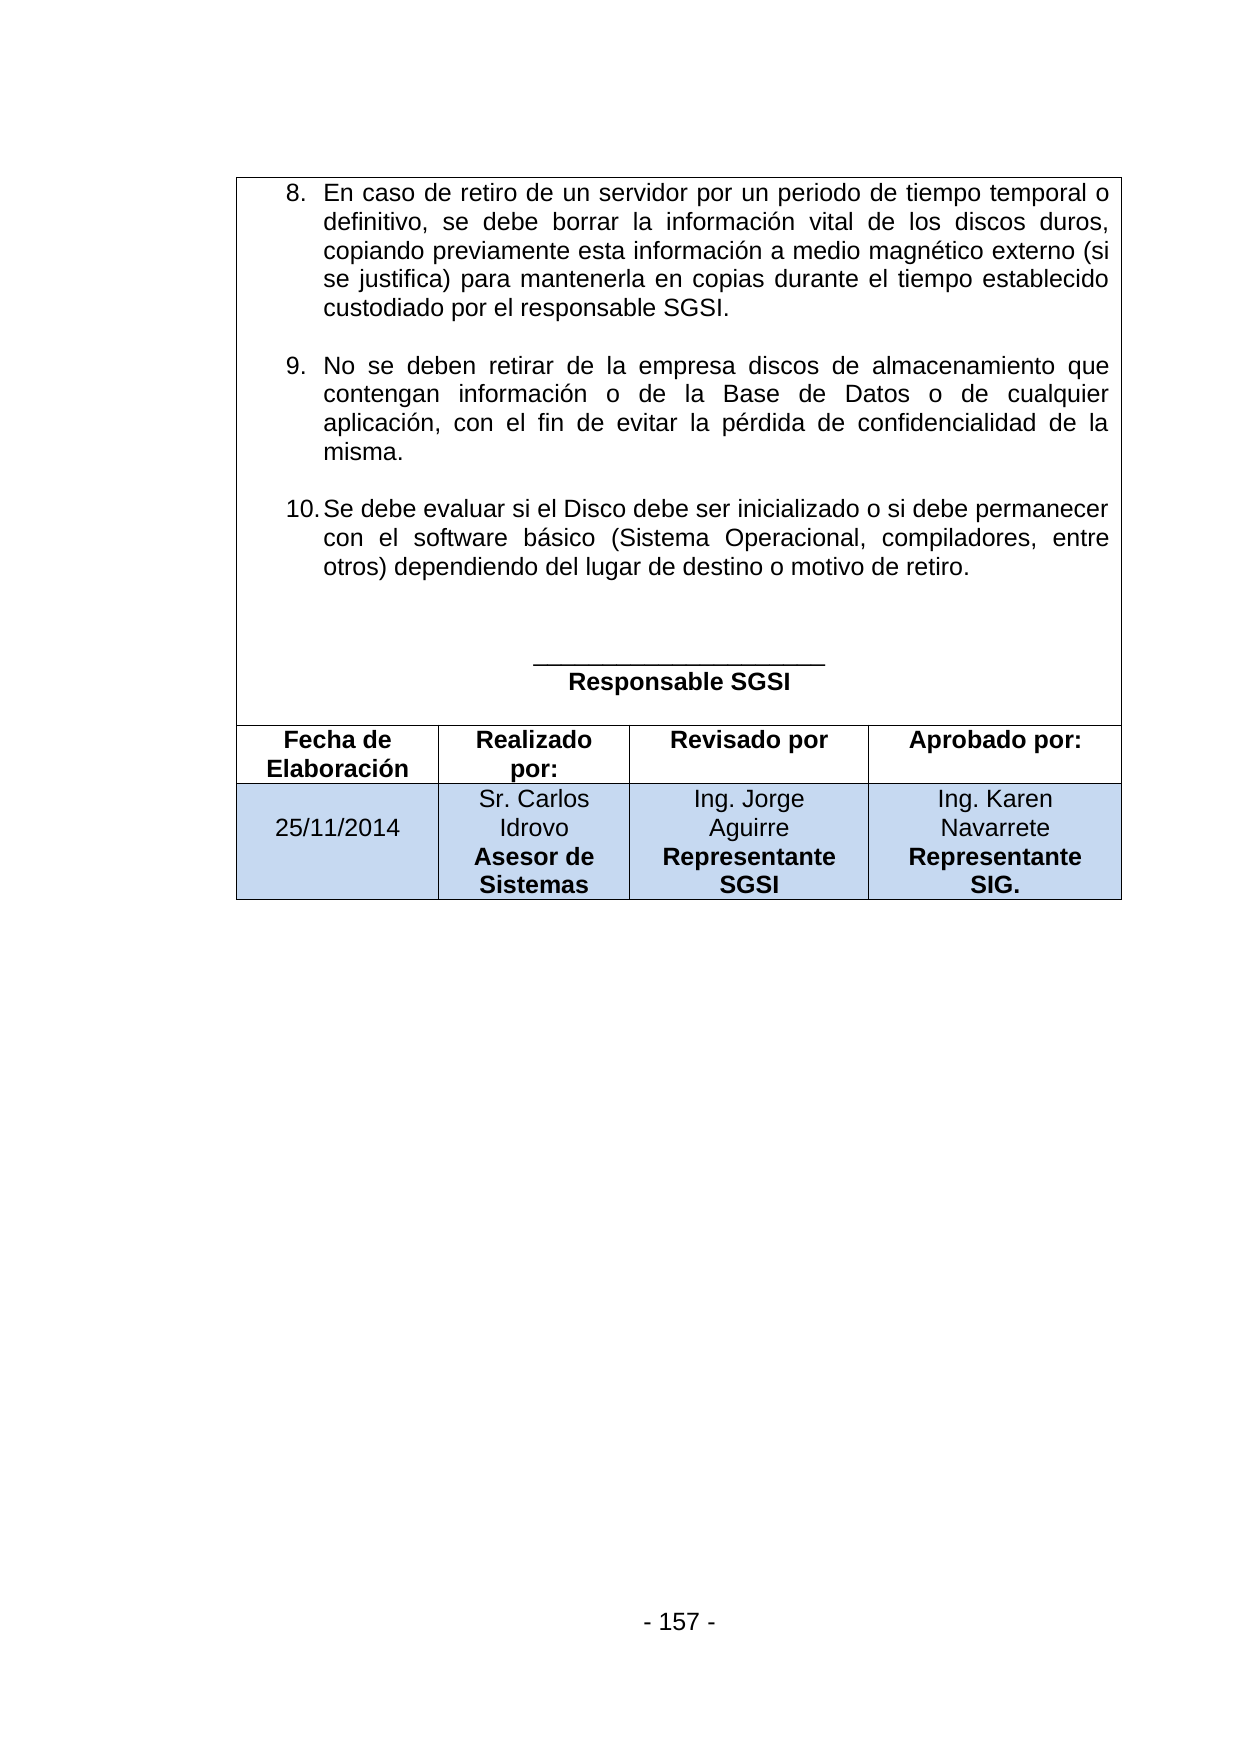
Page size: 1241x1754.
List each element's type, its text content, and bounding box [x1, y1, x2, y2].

table_cell Fecha de Elaboración [237, 726, 438, 783]
table_cell Ing. Jorge Aguirre Representante SGSI [630, 784, 868, 899]
table_cell 25/11/2014 [237, 784, 438, 899]
table_cell Ing. Karen Navarrete Representante SIG. [869, 784, 1121, 899]
table_cell Realizado por: [439, 726, 629, 783]
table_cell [237, 178, 1121, 724]
table_cell Revisado por [630, 726, 868, 783]
table_cell Aprobado por: [869, 726, 1121, 783]
table_cell Sr. Carlos Idrovo Asesor de Sistemas [439, 784, 629, 899]
